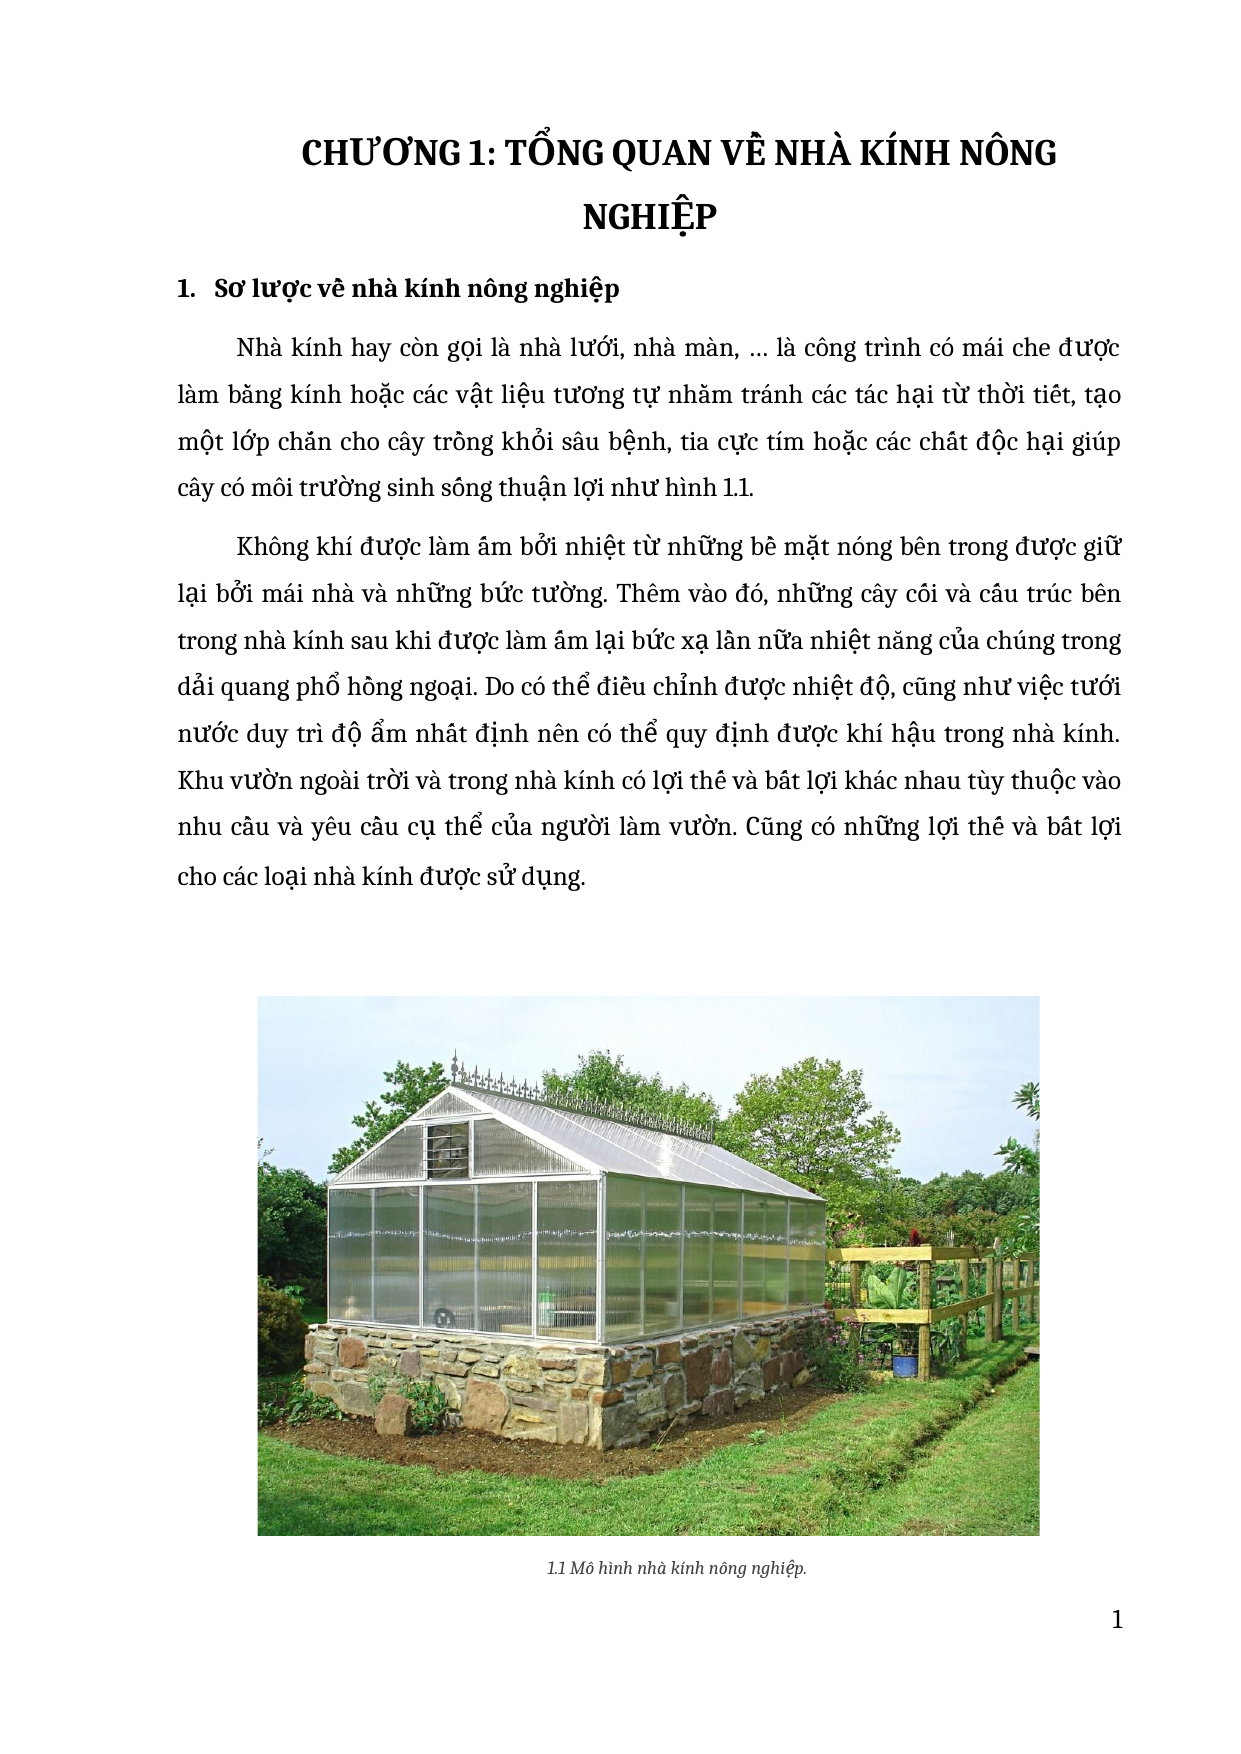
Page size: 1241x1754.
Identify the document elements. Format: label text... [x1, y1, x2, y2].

text Nhà kính hay còn gọi là nhà lưới, nhà màn, … là công trình có mái che được làm bằng kính hoặc các vật liệu tương tự nhằm tránh các tác hại từ thời tiết, tạo một lớp chắn cho cây trồng khỏi sâu bệnh, tia cực tím hoặc các chất độc hại giúp cây có môi trường sinh sống thuận lợi như hình 1.1. [177, 332, 1122, 503]
subtitle CHƯƠNG 1: TỔNG QUAN VỀ NHÀ KÍNH NÔNG NGHIỆP [177, 131, 1122, 239]
subtitle Sơ lược về nhà kính nông nghiệp [177, 273, 1122, 304]
picture [257, 996, 1040, 1536]
text Không khí được làm ấm bởi nhiệt từ những bề mặt nóng bên trong được giữ lại bởi mái nhà và những bức tường. Thêm vào đó, những cây cối và cấu trúc bên trong nhà kính sau khi được làm ấm lại bức xạ lần nữa nhiệt năng của chúng trong dải quang phổ hồng ngoại. Do có thể điều chỉnh được nhiệt độ, cũng như việc tưới nước duy trì độ ẩm nhất định nên có thể quy định được khí hậu trong nhà kính. Khu vườn ngoài trời và trong nhà kính có lợi thế và bất lợi khác nhau tùy thuộc vào nhu cầu và yêu cầu cụ thể của người làm vườn. Cũng có những lợi thế và bất lợi cho các loại nhà kính được sử dụng. [177, 531, 1122, 892]
